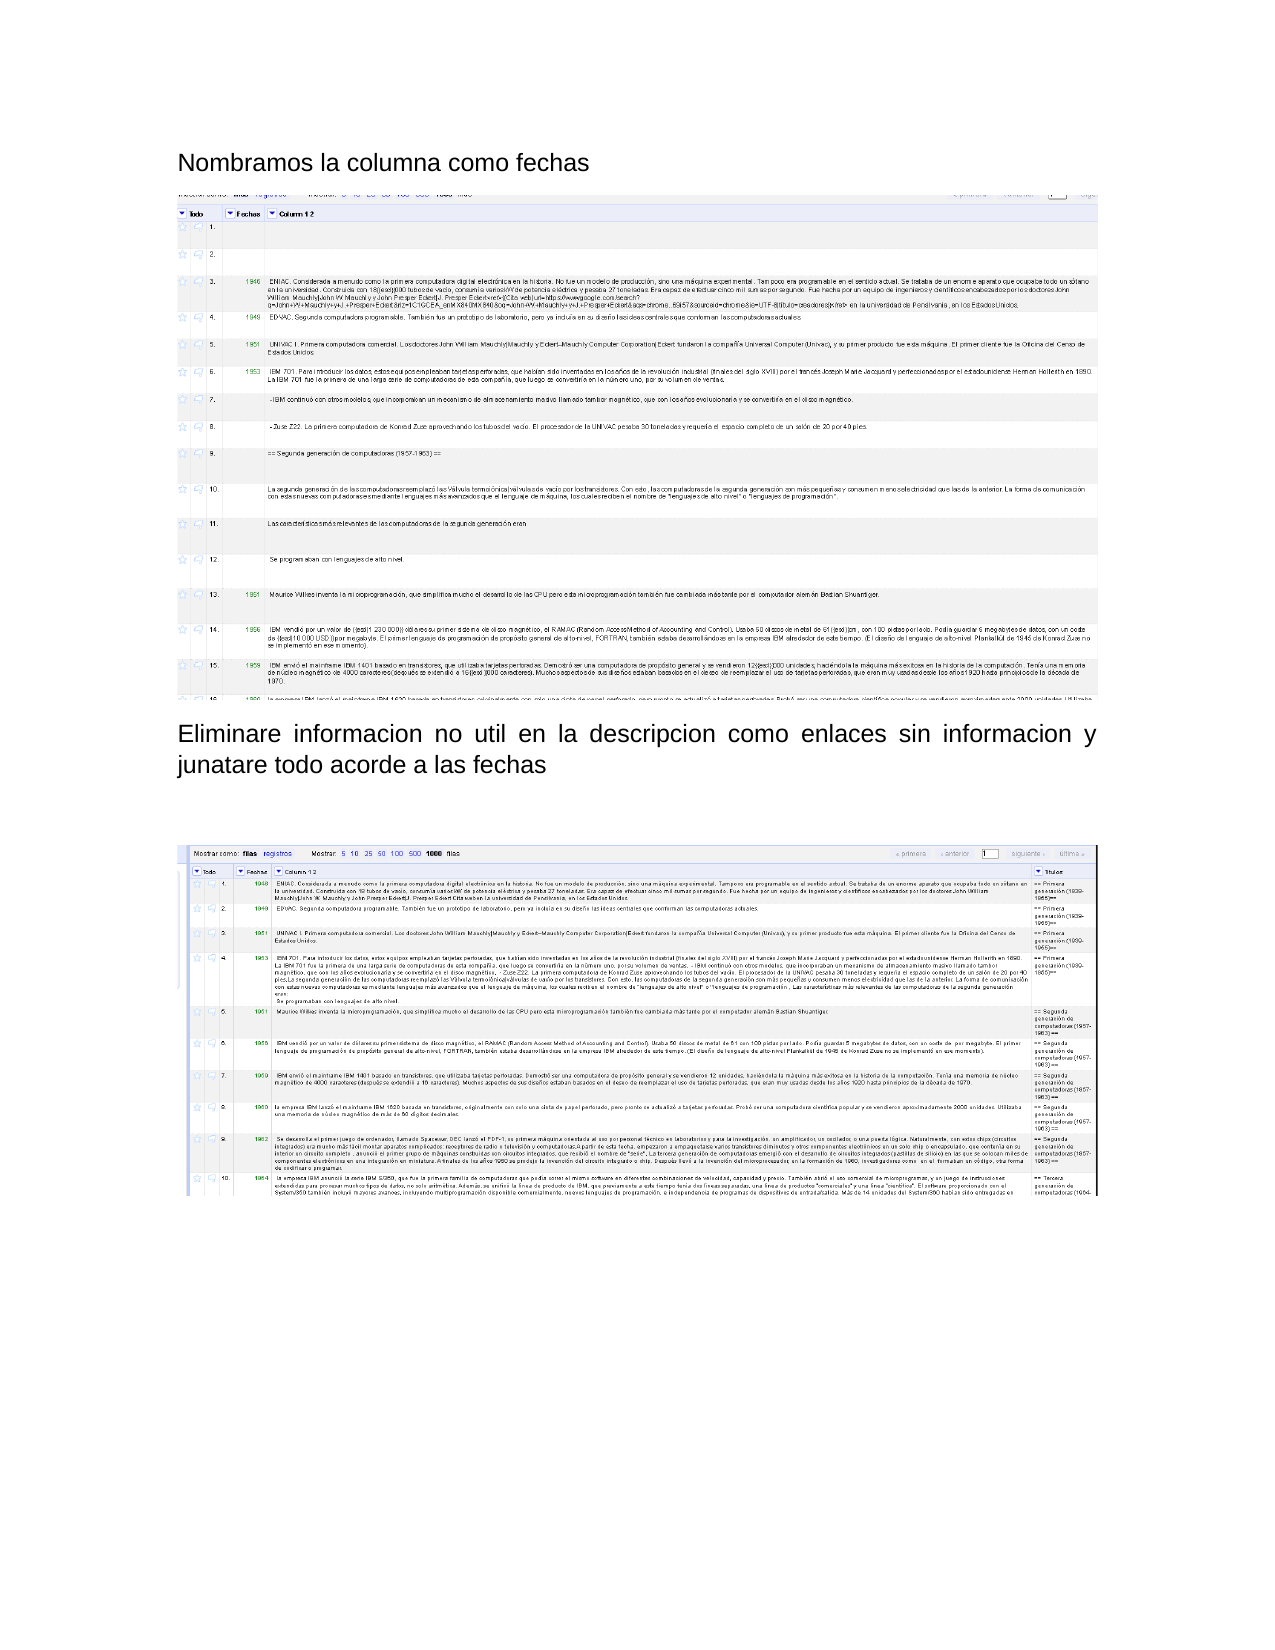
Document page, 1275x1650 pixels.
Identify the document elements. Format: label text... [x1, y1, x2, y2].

picture [177, 845, 1098, 1196]
text Nombramos la columna como fechas [177, 148, 1098, 176]
picture [177, 195, 1098, 700]
text Eliminare informacion no util en la descripcion como enlaces sin informacion y junatare todo acorde a las fechas [177, 719, 1098, 778]
